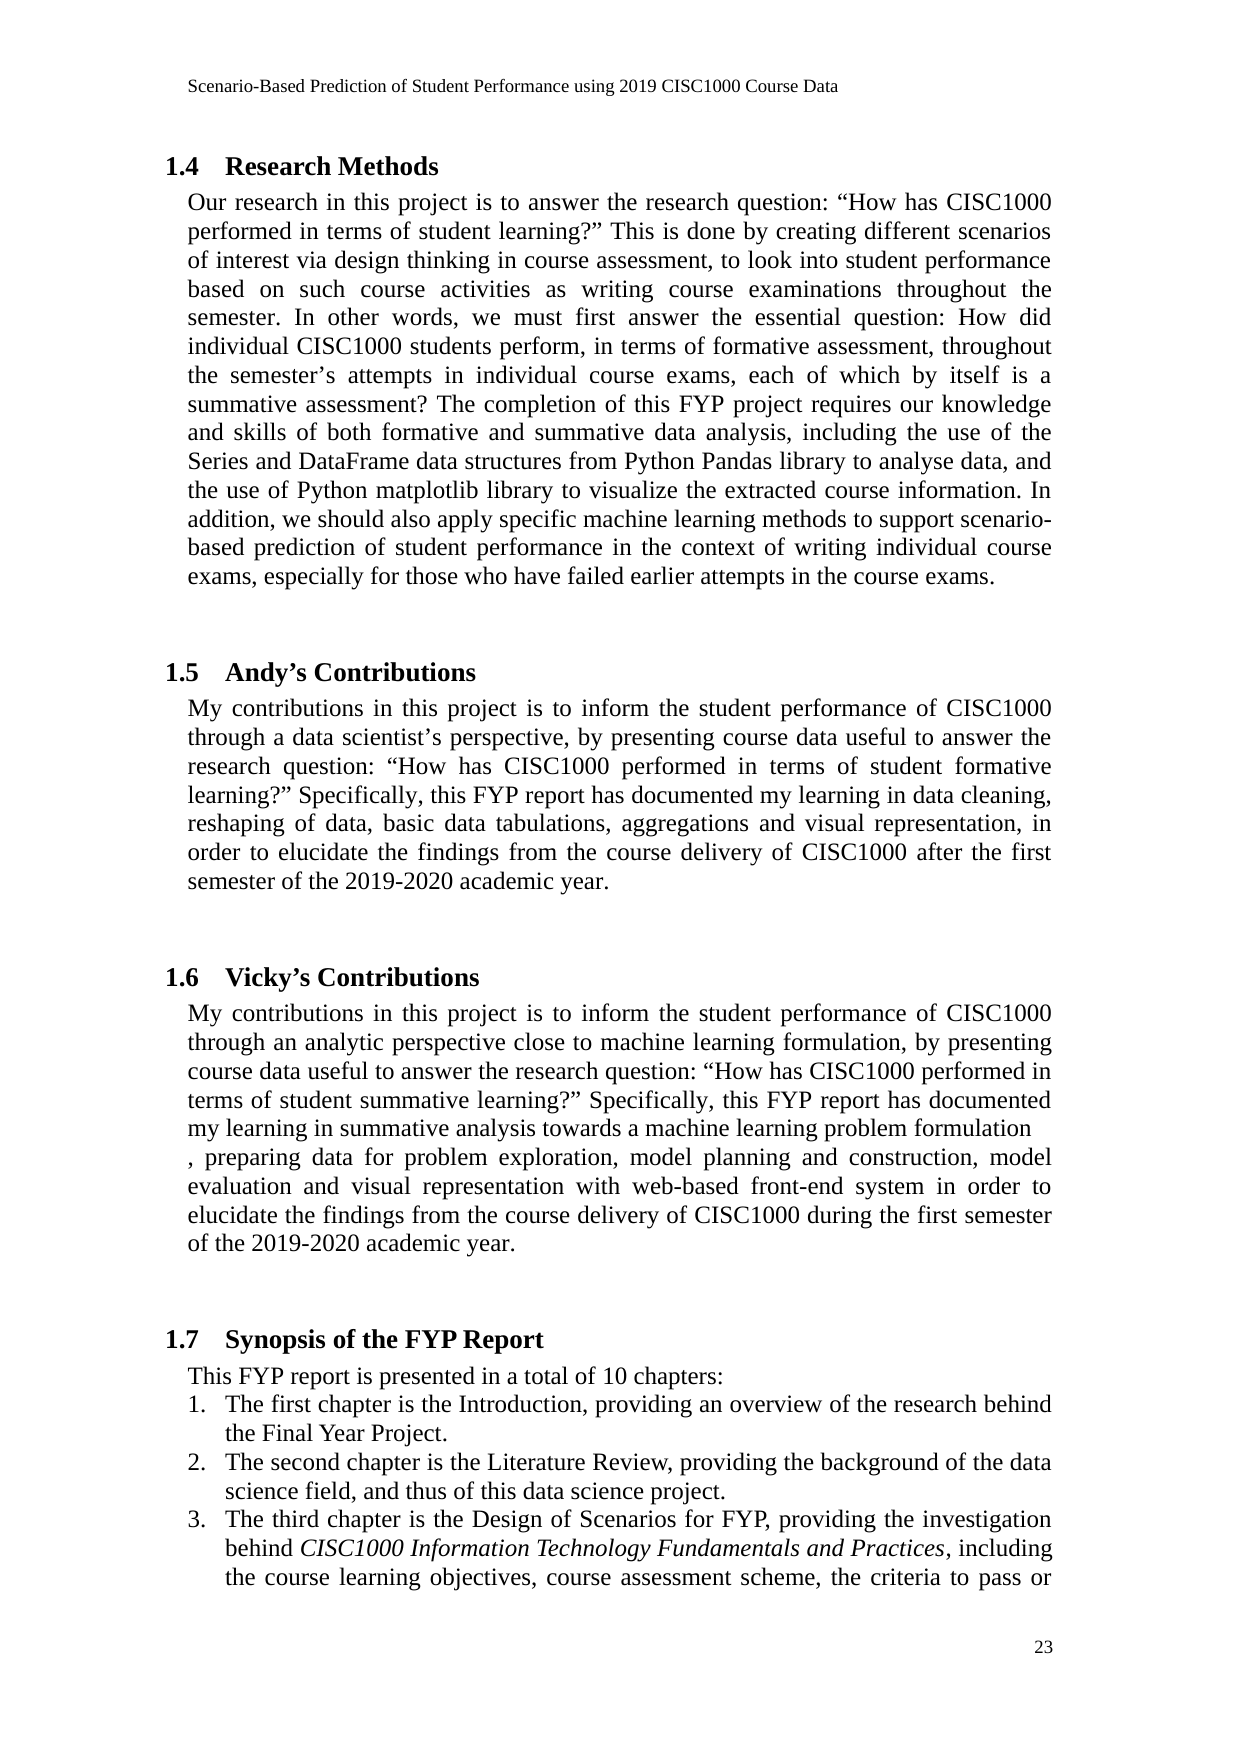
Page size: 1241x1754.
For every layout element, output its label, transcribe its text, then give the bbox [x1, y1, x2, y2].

subtitle Synopsis of the FYP Report [165, 1323, 1053, 1354]
subtitle Research Methods [165, 150, 1053, 181]
subtitle Andy’s Contributions [165, 656, 1053, 687]
text My contributions in this project is to inform the student performance of CISC1000 through a data scientist’s perspective, by presenting course data useful to answer the research question: “How has CISC1000 performed in terms of student formative learning?” Specifically, this FYP report has documented my learning in data cleaning, reshaping of data, basic data tabulations, aggregations and visual representation, in order to elucidate the findings from the course delivery of CISC1000 after the first semester of the 2019-2020 academic year. [187, 693, 1053, 895]
text My contributions in this project is to inform the student performance of CISC1000 through an analytic perspective close to machine learning formulation, by presenting course data useful to answer the research question: “How has CISC1000 performed in terms of student summative learning?” Specifically, this FYP report has documented my learning in summative analysis towards a machine learning problem formulation [187, 998, 1053, 1142]
list The second chapter is the Literature Review, providing the background of the data science field, and thus of this data science project. [187, 1447, 1053, 1504]
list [187, 1504, 1053, 1591]
text This FYP report is presented in a total of 10 chapters: [187, 1361, 1053, 1389]
text , preparing data for problem exploration, model planning and construction, model evaluation and visual representation with web-based front-end system in order to elucidate the findings from the course delivery of CISC1000 during the first semester of the 2019-2020 academic year. [187, 1142, 1053, 1257]
subtitle Vicky’s Contributions [165, 961, 1053, 992]
list The first chapter is the Introduction, providing an overview of the research behind the Final Year Project. [187, 1389, 1053, 1447]
text Our research in this project is to answer the research question: “How has CISC1000 performed in terms of student learning?” This is done by creating different scenarios of interest via design thinking in course assessment, to look into student performance based on such course activities as writing course examinations throughout the semester. In other words, we must first answer the essential question: How did individual CISC1000 students perform, in terms of formative assessment, throughout the semester’s attempts in individual course exams, each of which by itself is a summative assessment? The completion of this FYP project requires our knowledge and skills of both formative and summative data analysis, including the use of the Series and DataFrame data structures from Python Pandas library to analyse data, and the use of Python matplotlib library to visualize the extracted course information. In addition, we should also apply specific machine learning methods to support scenario-based prediction of student performance in the context of writing individual course exams, especially for those who have failed earlier attempts in the course exams. [187, 187, 1053, 590]
